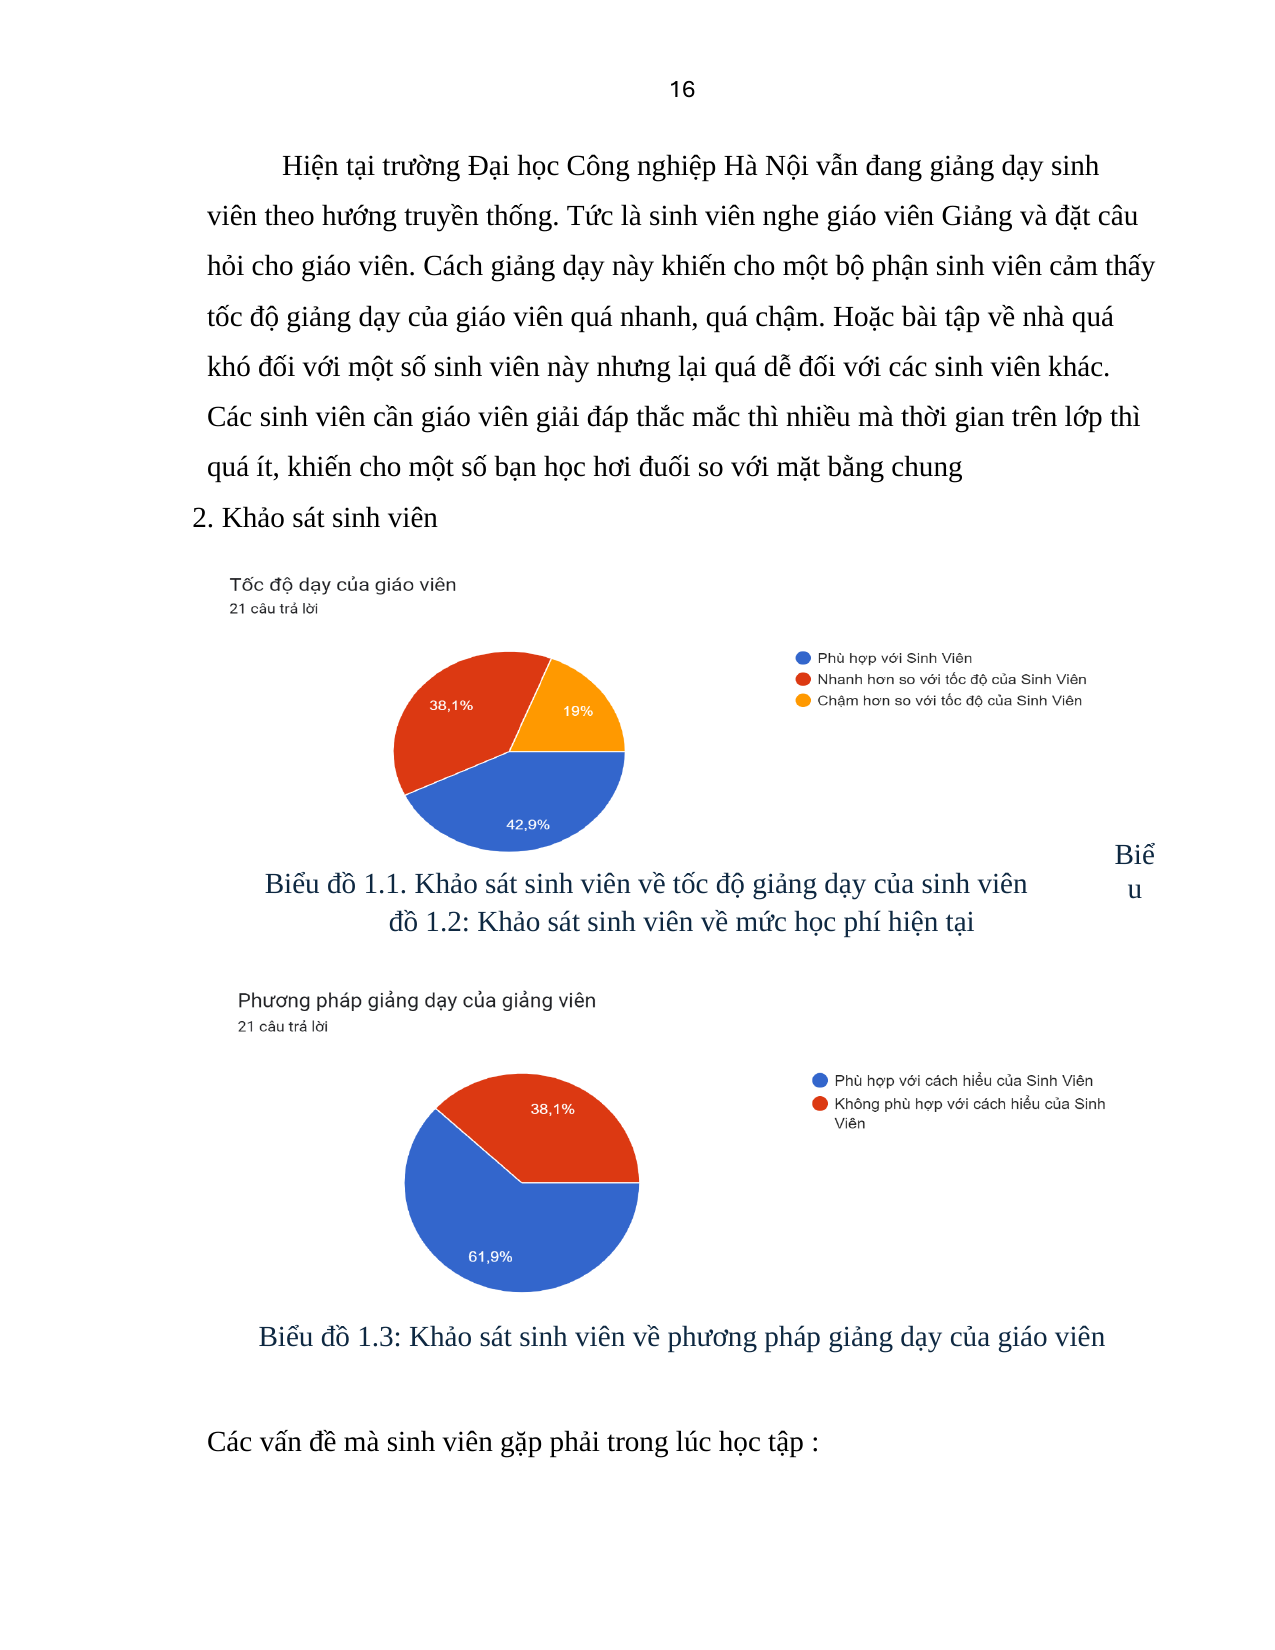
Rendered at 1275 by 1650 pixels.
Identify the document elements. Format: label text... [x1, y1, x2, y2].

picture [198, 546, 1094, 857]
text Các vấn đề mà sinh viên gặp phải trong lúc học tập : [207, 1424, 1157, 1458]
text Hiện tại trường Đại học Công nghiệp Hà Nội vẫn đang giảng dạy sinh viên theo hướng truyền thống. Tức là sinh viên nghe giáo viên Giảng và đặt câu hỏi cho giáo viên. Cách giảng dạy này khiến cho một bộ phận sinh viên cảm thấy tốc độ giảng dạy của giáo viên quá nhanh, quá chậm. Hoặc bài tập về nhà quá khó đối với một số sinh viên này nhưng lại quá dễ đối với các sinh viên khác. Các sinh viên cần giáo viên giải đáp thắc mắc thì nhiều mà thời gian trên lớp thì quá ít, khiến cho một số bạn học hơi đuối so với mặt bằng chung [207, 148, 1157, 483]
list Khảo sát sinh viên [192, 500, 1157, 533]
text Biểu đồ 1.2: Khảo sát sinh viên về mức học phí hiện tại [207, 837, 1157, 938]
picture [206, 958, 1128, 1305]
text Biểu đồ 1.3: Khảo sát sinh viên về phương pháp giảng dạy của giáo viên [207, 1319, 1157, 1353]
